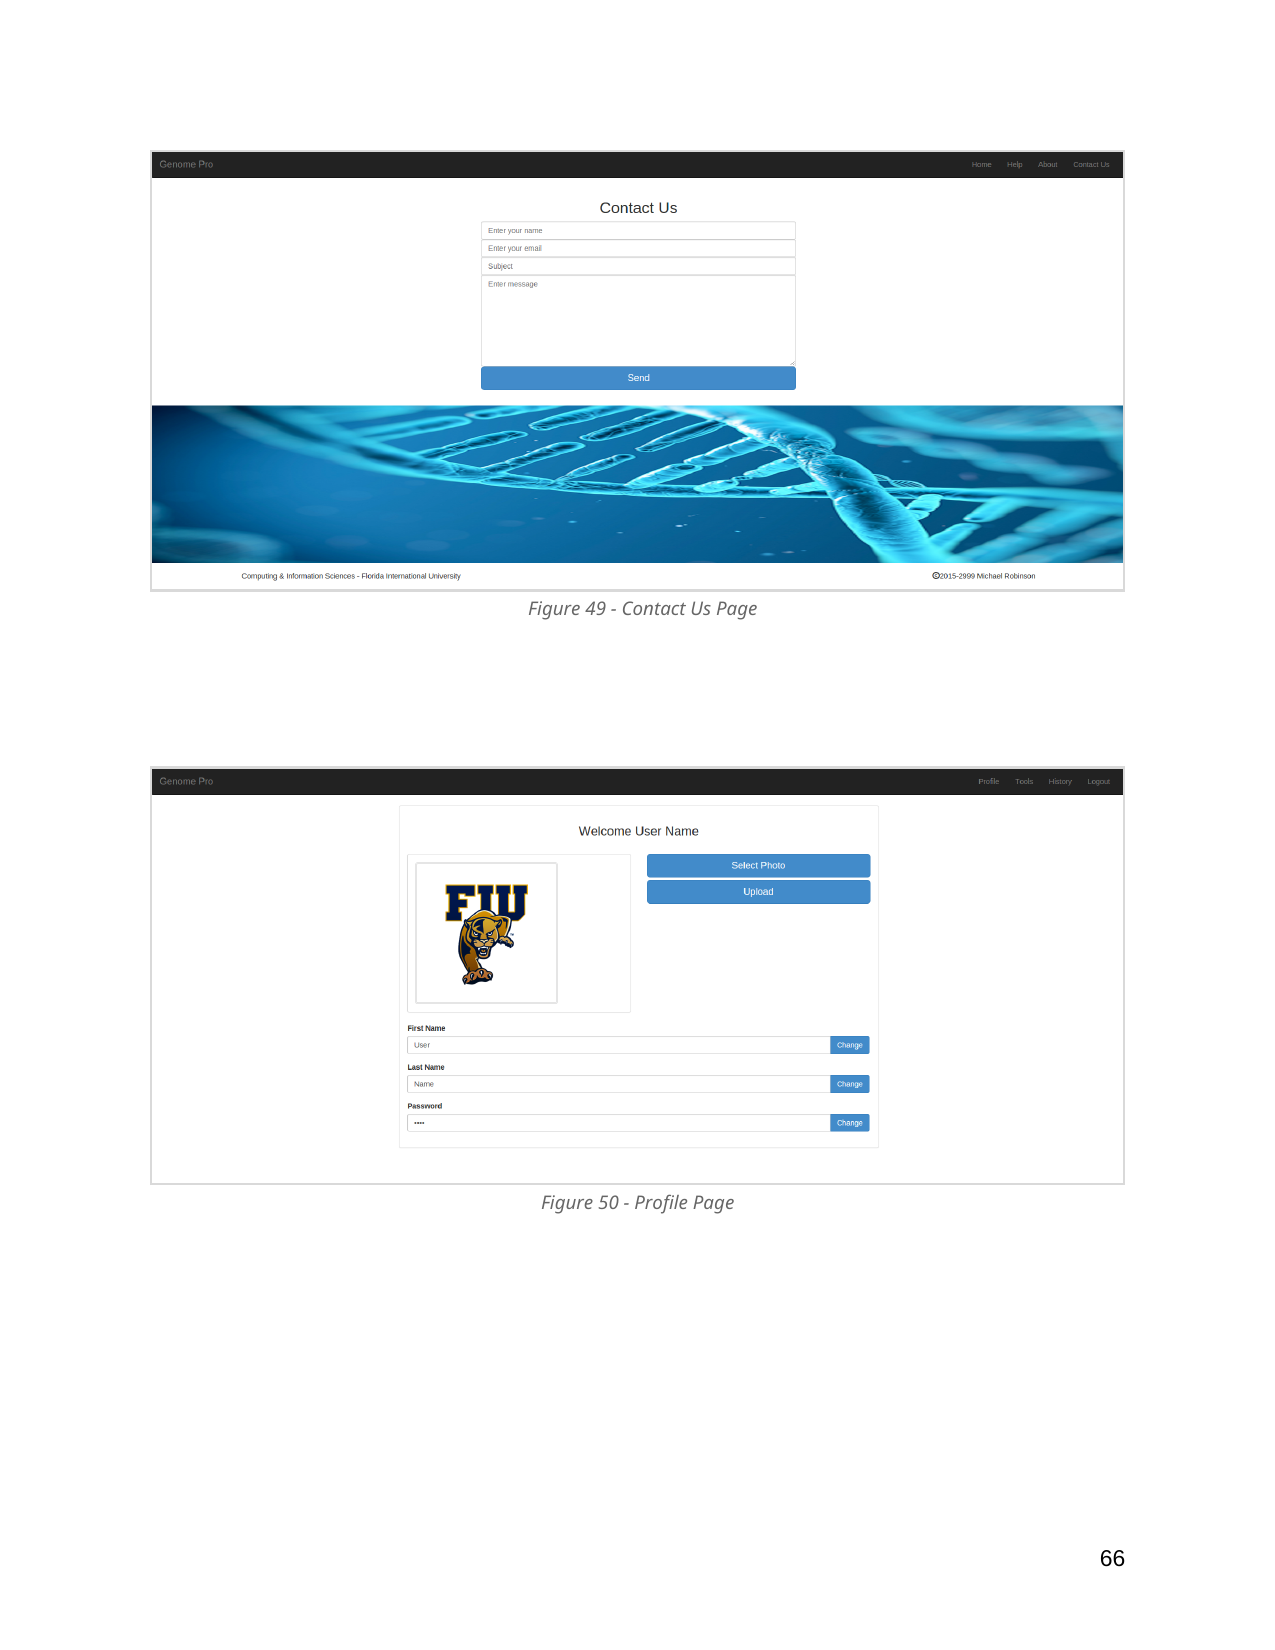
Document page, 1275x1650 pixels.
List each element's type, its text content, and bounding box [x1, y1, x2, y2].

picture [152, 152, 1123, 589]
text Figure 50 - Profile Page [150, 1189, 1125, 1214]
picture [152, 769, 1123, 1183]
subtitle Figure 49 - Contact Us Page [375, 596, 1125, 621]
picture [152, 505, 159, 521]
